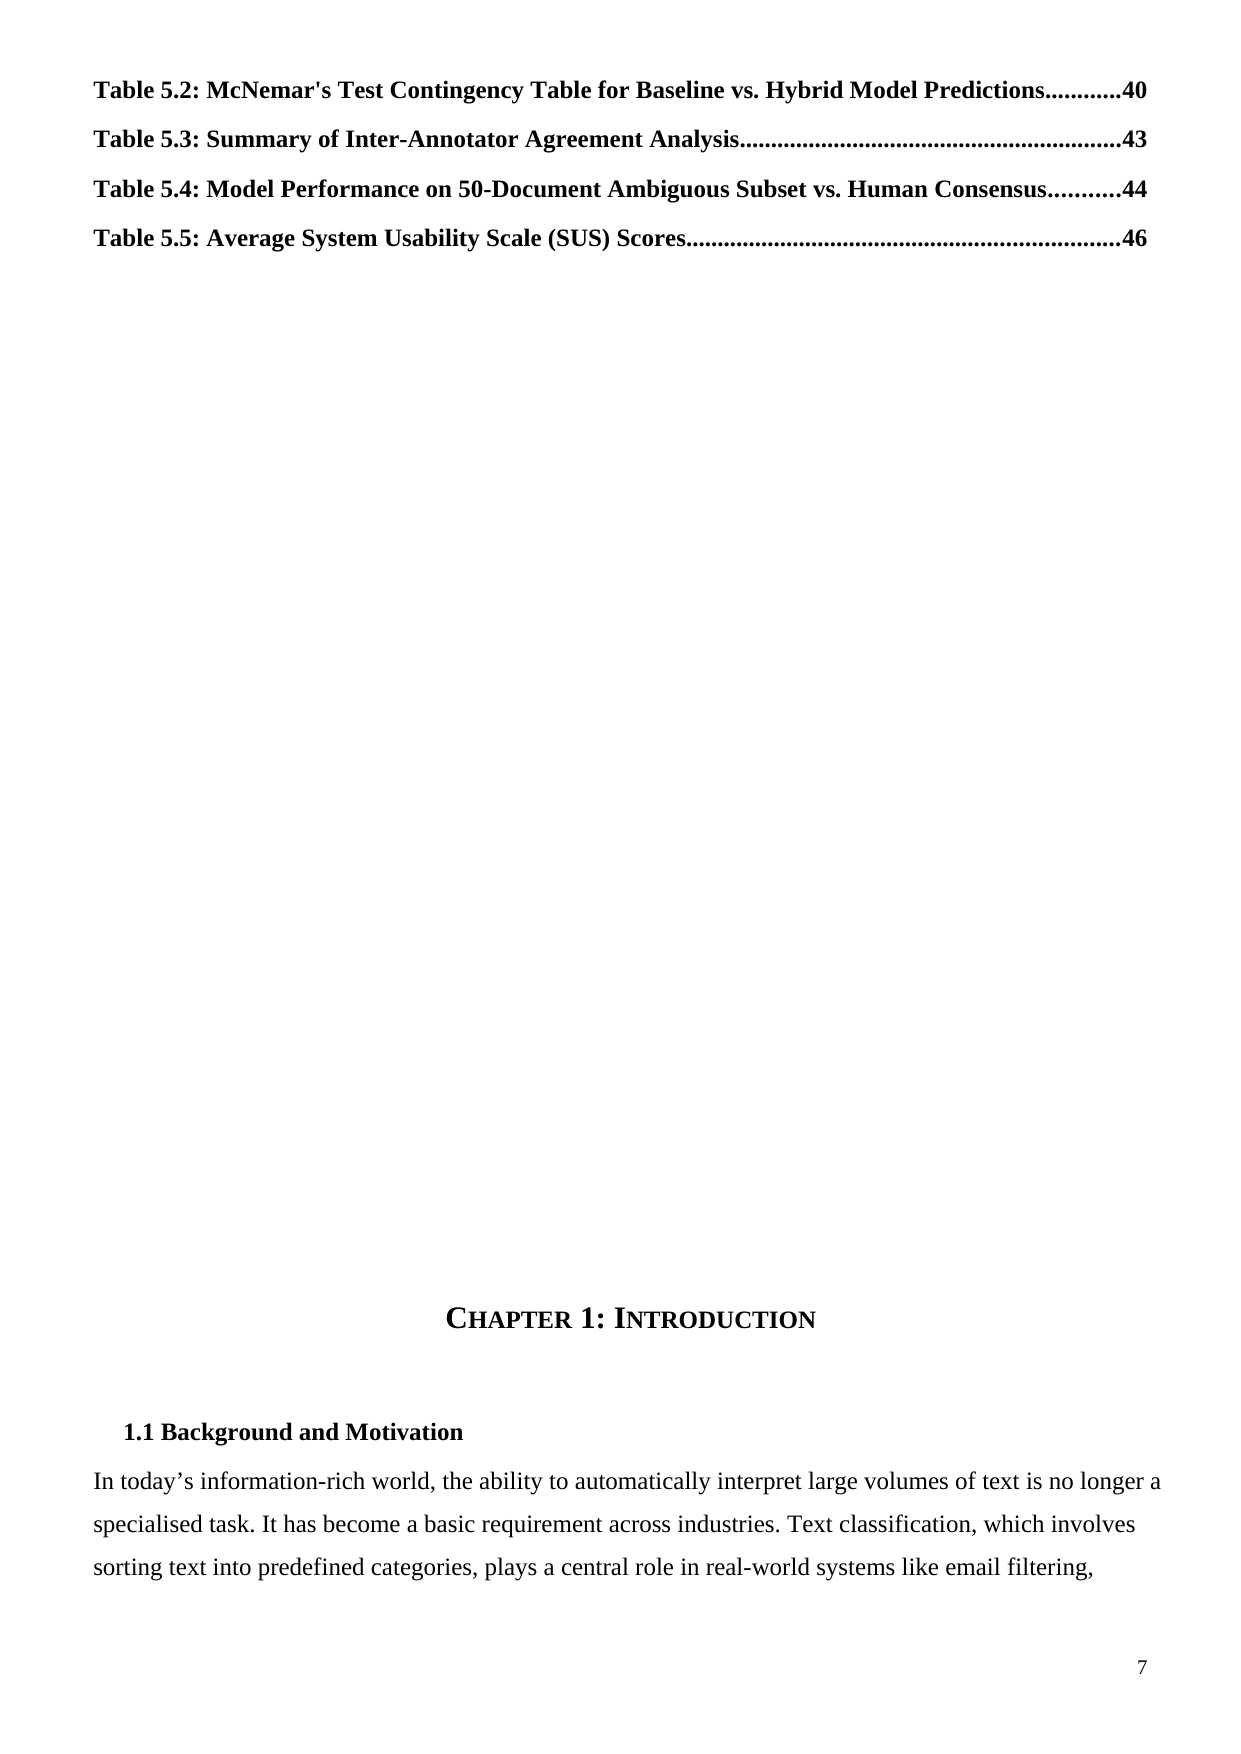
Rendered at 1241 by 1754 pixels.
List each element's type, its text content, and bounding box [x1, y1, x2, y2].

subtitle 1.1 Background and Motivation [123, 1417, 1168, 1445]
subtitle Chapter 1: Introduction [93, 1299, 1168, 1335]
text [93, 1466, 1168, 1581]
text Table 5.5: Average System Usability Scale (SUS) Scores 46 [93, 223, 1147, 252]
text Table 5.2: McNemar's Test Contingency Table for Baseline vs. Hybrid Model Predictions 40 [93, 75, 1147, 104]
text Table 5.4: Model Performance on 50-Document Ambiguous Subset vs. Human Consensus 44 [93, 174, 1147, 202]
text Table 5.3: Summary of Inter-Annotator Agreement Analysis 43 [93, 124, 1147, 153]
